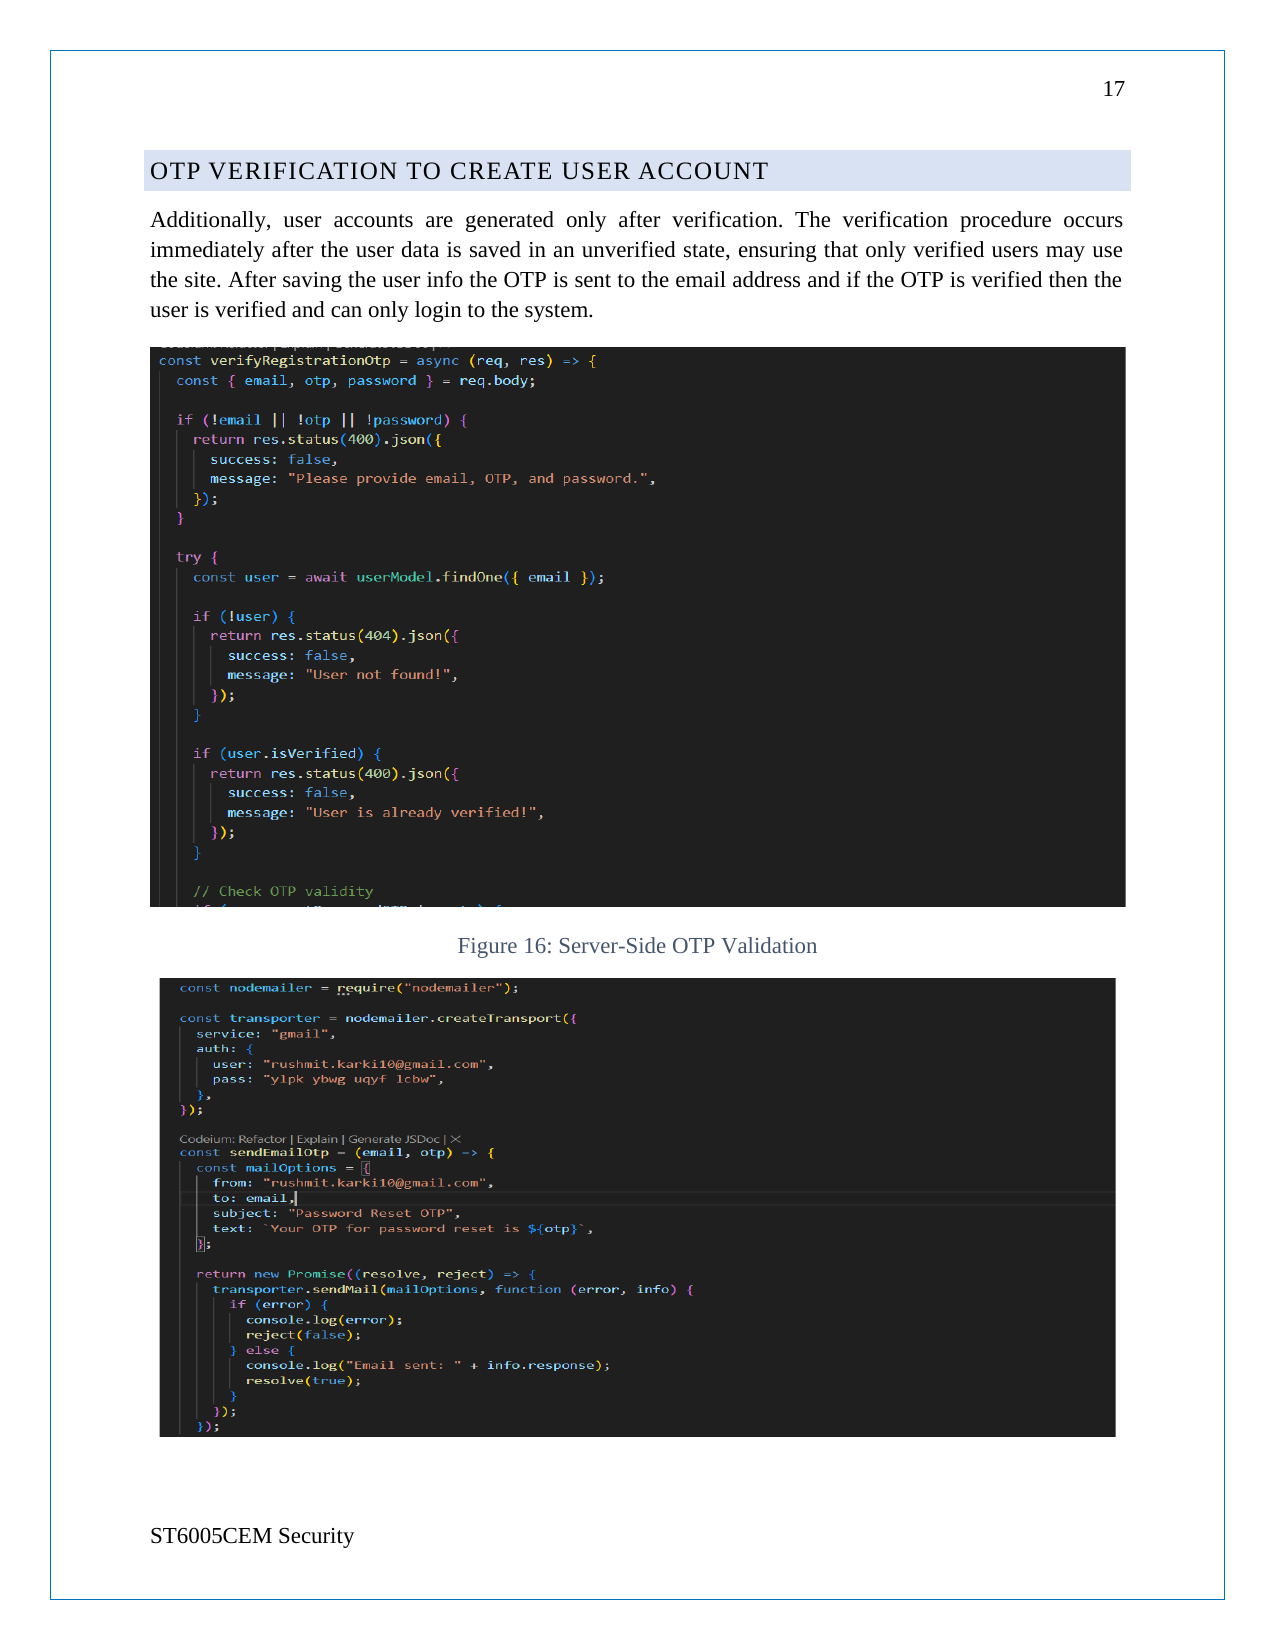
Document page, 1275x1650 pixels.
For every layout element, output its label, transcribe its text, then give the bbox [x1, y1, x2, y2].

text Figure 16: Server-Side OTP Validation [150, 932, 1125, 958]
text Additionally, user accounts are generated only after verification. The verification procedure occurs immediately after the user data is saved in an unverified state, ensuring that only verified users may use the site. After saving the user info the OTP is sent to the email address and if the OTP is verified then the user is verified and can only login to the system. [150, 206, 1125, 323]
picture [159, 978, 1116, 1437]
subtitle OTP Verification To Create User Account [150, 156, 1125, 185]
picture [150, 347, 1126, 907]
